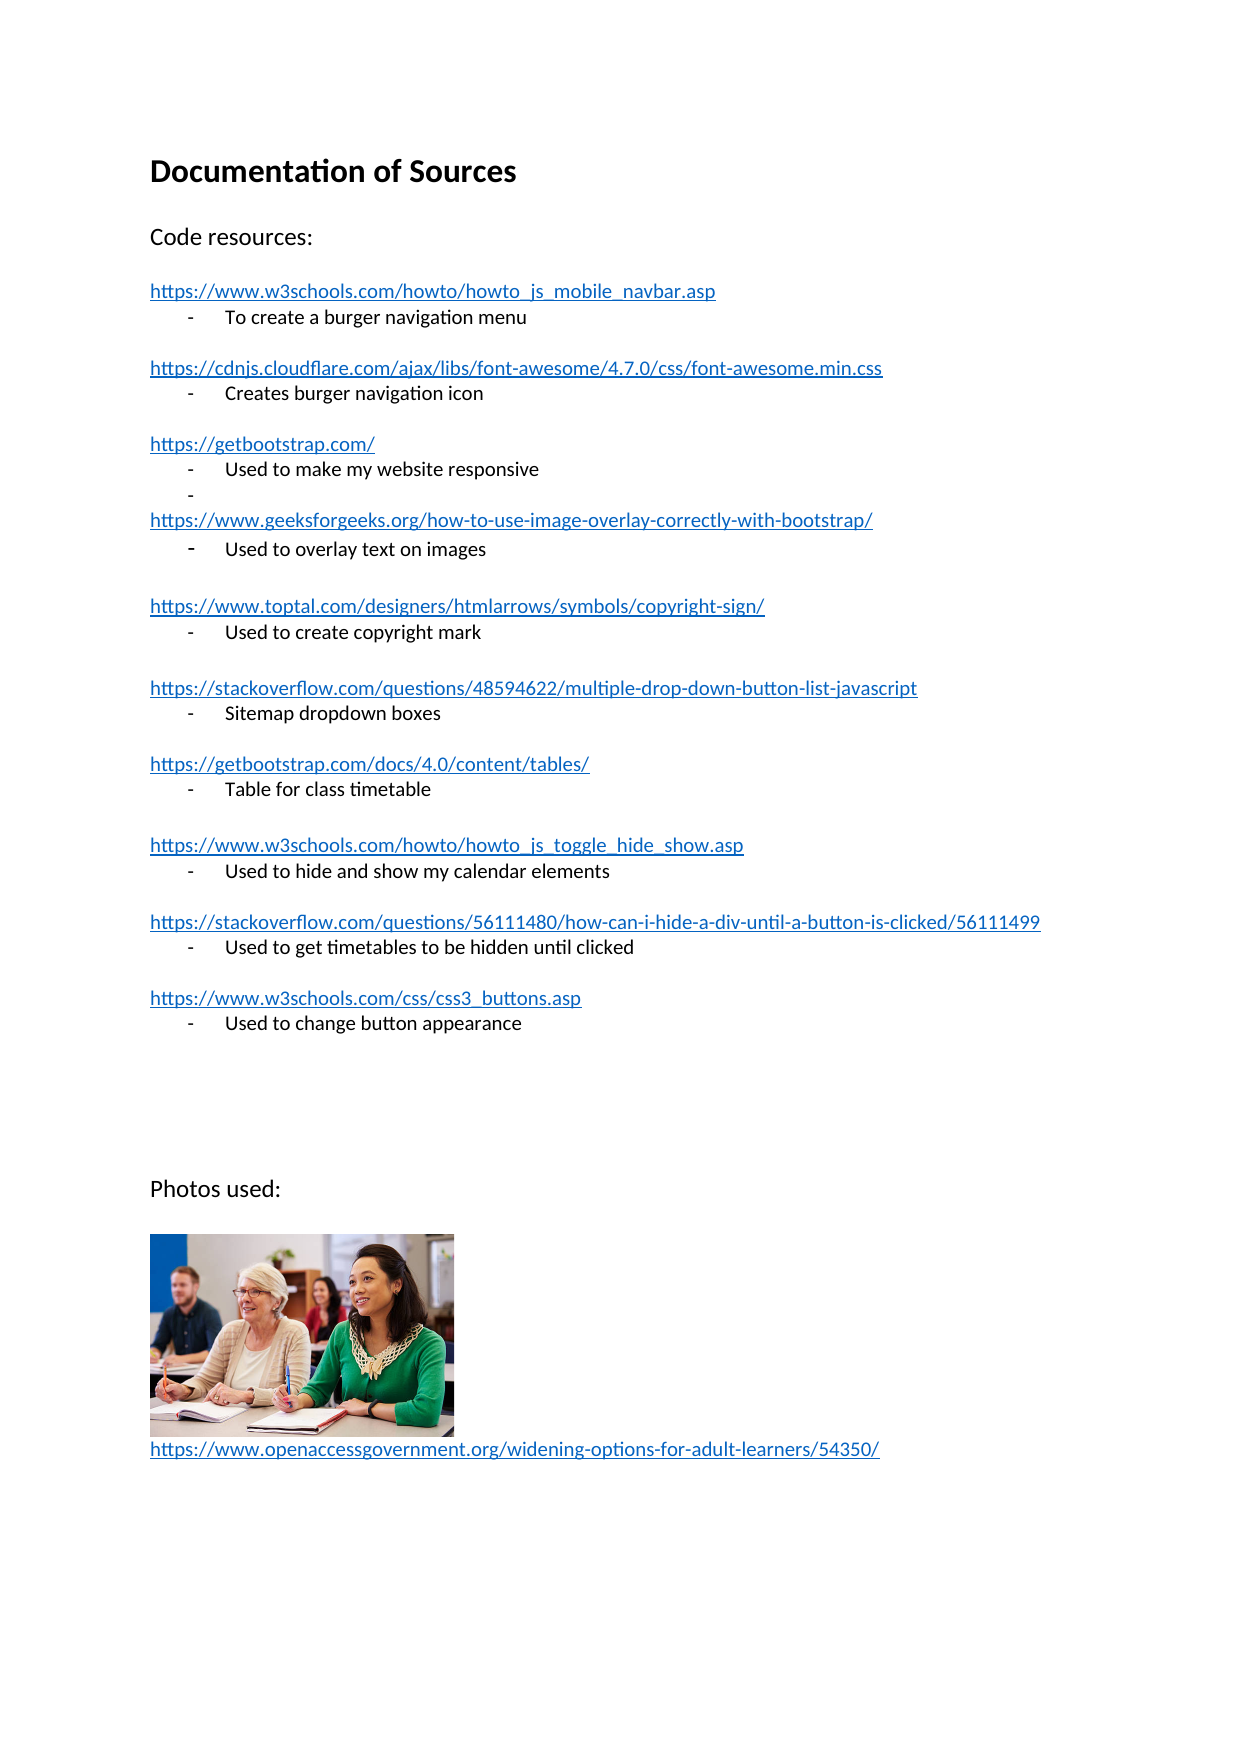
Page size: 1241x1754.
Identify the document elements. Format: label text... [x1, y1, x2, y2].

list Sitemap dropdown boxes [187, 700, 1090, 726]
list Used to overlay text on images [187, 533, 1090, 563]
text https://www.w3schools.com/css/css3_buttons.asp [150, 985, 1090, 1011]
text https://www.toptal.com/designers/htmlarrows/symbols/copyright-sign/ [150, 594, 1090, 619]
list Table for class timetable [187, 777, 1090, 802]
list Used to change button appearance [187, 1011, 1090, 1036]
text https://cdnjs.cloudflare.com/ajax/libs/font-awesome/4.7.0/css/font-awesome.min.css [150, 355, 1090, 380]
list Used to create copyright mark [187, 619, 1090, 644]
list Creates burger navigation icon [187, 380, 1090, 406]
text Documentation of Sources [150, 150, 1090, 191]
text https://www.w3schools.com/howto/howto_js_toggle_hide_show.asp [150, 833, 1090, 858]
picture [150, 1234, 455, 1437]
text Code resources: [150, 221, 1090, 252]
text https://www.w3schools.com/howto/howto_js_mobile_navbar.asp [150, 278, 1090, 304]
text https://stackoverflow.com/questions/56111480/how-can-i-hide-a-div-until-a-button-is-clicked/56111499 [150, 909, 1090, 934]
text https://www.geeksforgeeks.org/how-to-use-image-overlay-correctly-with-bootstrap/ [150, 507, 1090, 533]
list Used to make my website responsive [187, 456, 1090, 482]
text Photos used: [150, 1173, 1090, 1204]
text https://getbootstrap.com/ [150, 431, 1090, 456]
list Used to hide and show my calendar elements [187, 858, 1090, 883]
text https://getbootstrap.com/docs/4.0/content/tables/ [150, 751, 1090, 777]
text https://stackoverflow.com/questions/48594622/multiple-drop-down-button-list-javascript [150, 675, 1090, 700]
text https://www.openaccessgovernment.org/widening-options-for-adult-learners/54350/ [150, 1436, 1090, 1462]
list Used to get timetables to be hidden until clicked [187, 934, 1090, 960]
list To create a burger navigation menu [187, 304, 1090, 329]
